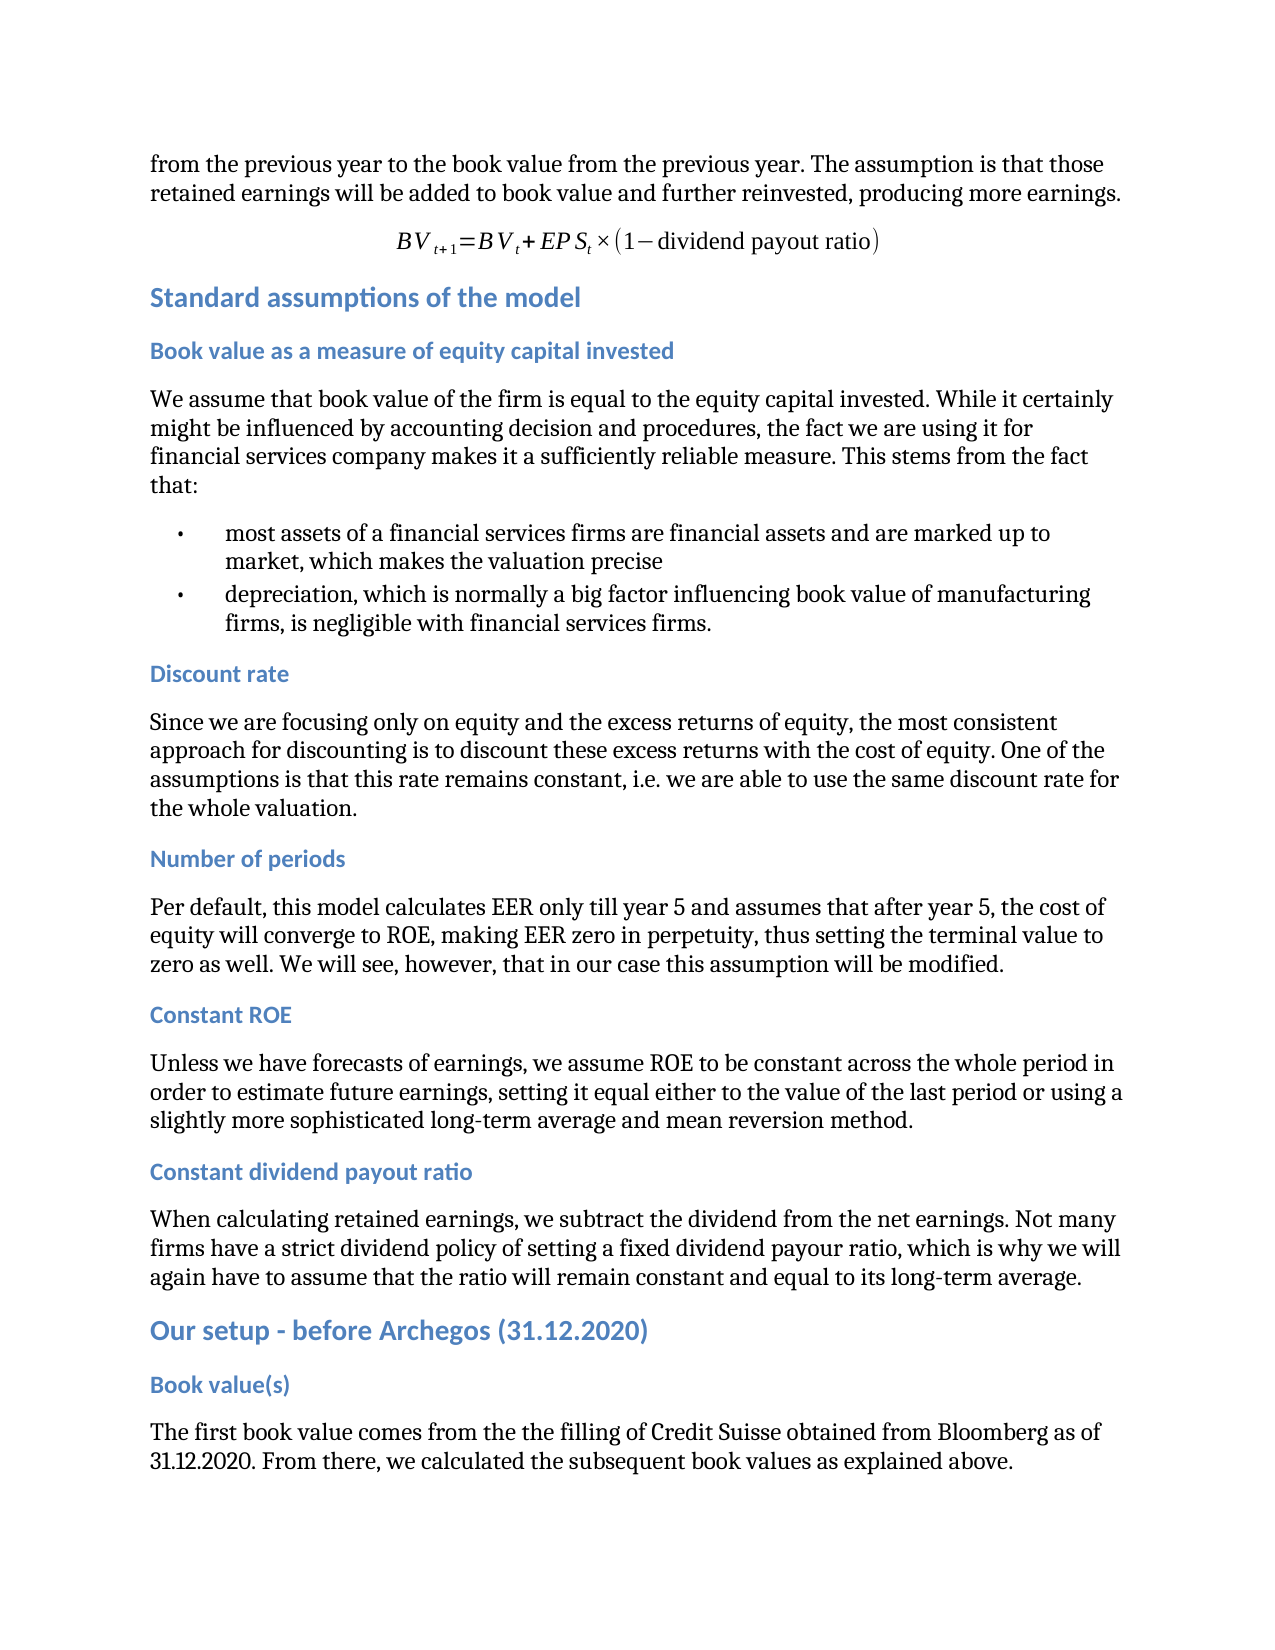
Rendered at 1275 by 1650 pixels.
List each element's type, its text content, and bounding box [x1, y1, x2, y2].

subtitle Discount rate [150, 658, 1125, 689]
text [150, 150, 1125, 207]
subtitle Our setup - before Archegos (31.12.2020) [150, 1312, 1125, 1348]
subtitle Book value as a measure of equity capital invested [150, 336, 1125, 366]
subtitle Number of periods [150, 843, 1125, 874]
text We assume that book value of the firm is equal to the equity capital invested. While it certainly might be influenced by accounting decision and procedures, the fact we are using it for financial services company makes it a sufficiently reliable measure. This stems from the fact that: [150, 385, 1125, 500]
text Unless we have forecasts of earnings, we assume ROE to be constant across the whole period in order to estimate future earnings, setting it equal either to the value of the last period or using a slightly more sophisticated long-term average and mean reversion method. [150, 1049, 1125, 1135]
list depreciation, which is normally a big factor influencing book value of manufacturing firms, is negligible with financial services firms. [175, 580, 1125, 637]
text Since we are focusing only on equity and the excess returns of equity, the most consistent approach for discounting is to discount these excess returns with the cost of equity. One of the assumptions is that this rate remains constant, i.e. we are able to use the same discount rate for the whole valuation. [150, 707, 1125, 822]
subtitle Constant dividend payout ratio [150, 1156, 1125, 1186]
text When calculating retained earnings, we subtract the dividend from the net earnings. Not many firms have a strict dividend policy of setting a fixed dividend payour ratio, which is why we will again have to assume that the ratio will remain constant and equal to its long-term average. [150, 1205, 1125, 1291]
list most assets of a financial services firms are financial assets and are marked up to market, which makes the valuation precise [175, 518, 1125, 576]
subtitle Book value(s) [150, 1369, 1125, 1399]
text The first book value comes from the the filling of Credit Suisse obtained from Bloomberg as of 31.12.2020. From there, we calculated the subsequent book values as explained above. [150, 1418, 1125, 1476]
subtitle Constant ROE [150, 999, 1125, 1030]
subtitle Standard assumptions of the model [150, 279, 1125, 315]
text Per default, this model calculates EER only till year 5 and assumes that after year 5, the cost of equity will converge to ROE, making EER zero in perpetuity, thus setting the terminal value to zero as well. We will see, however, that in our case this assumption will be modified. [150, 892, 1125, 979]
